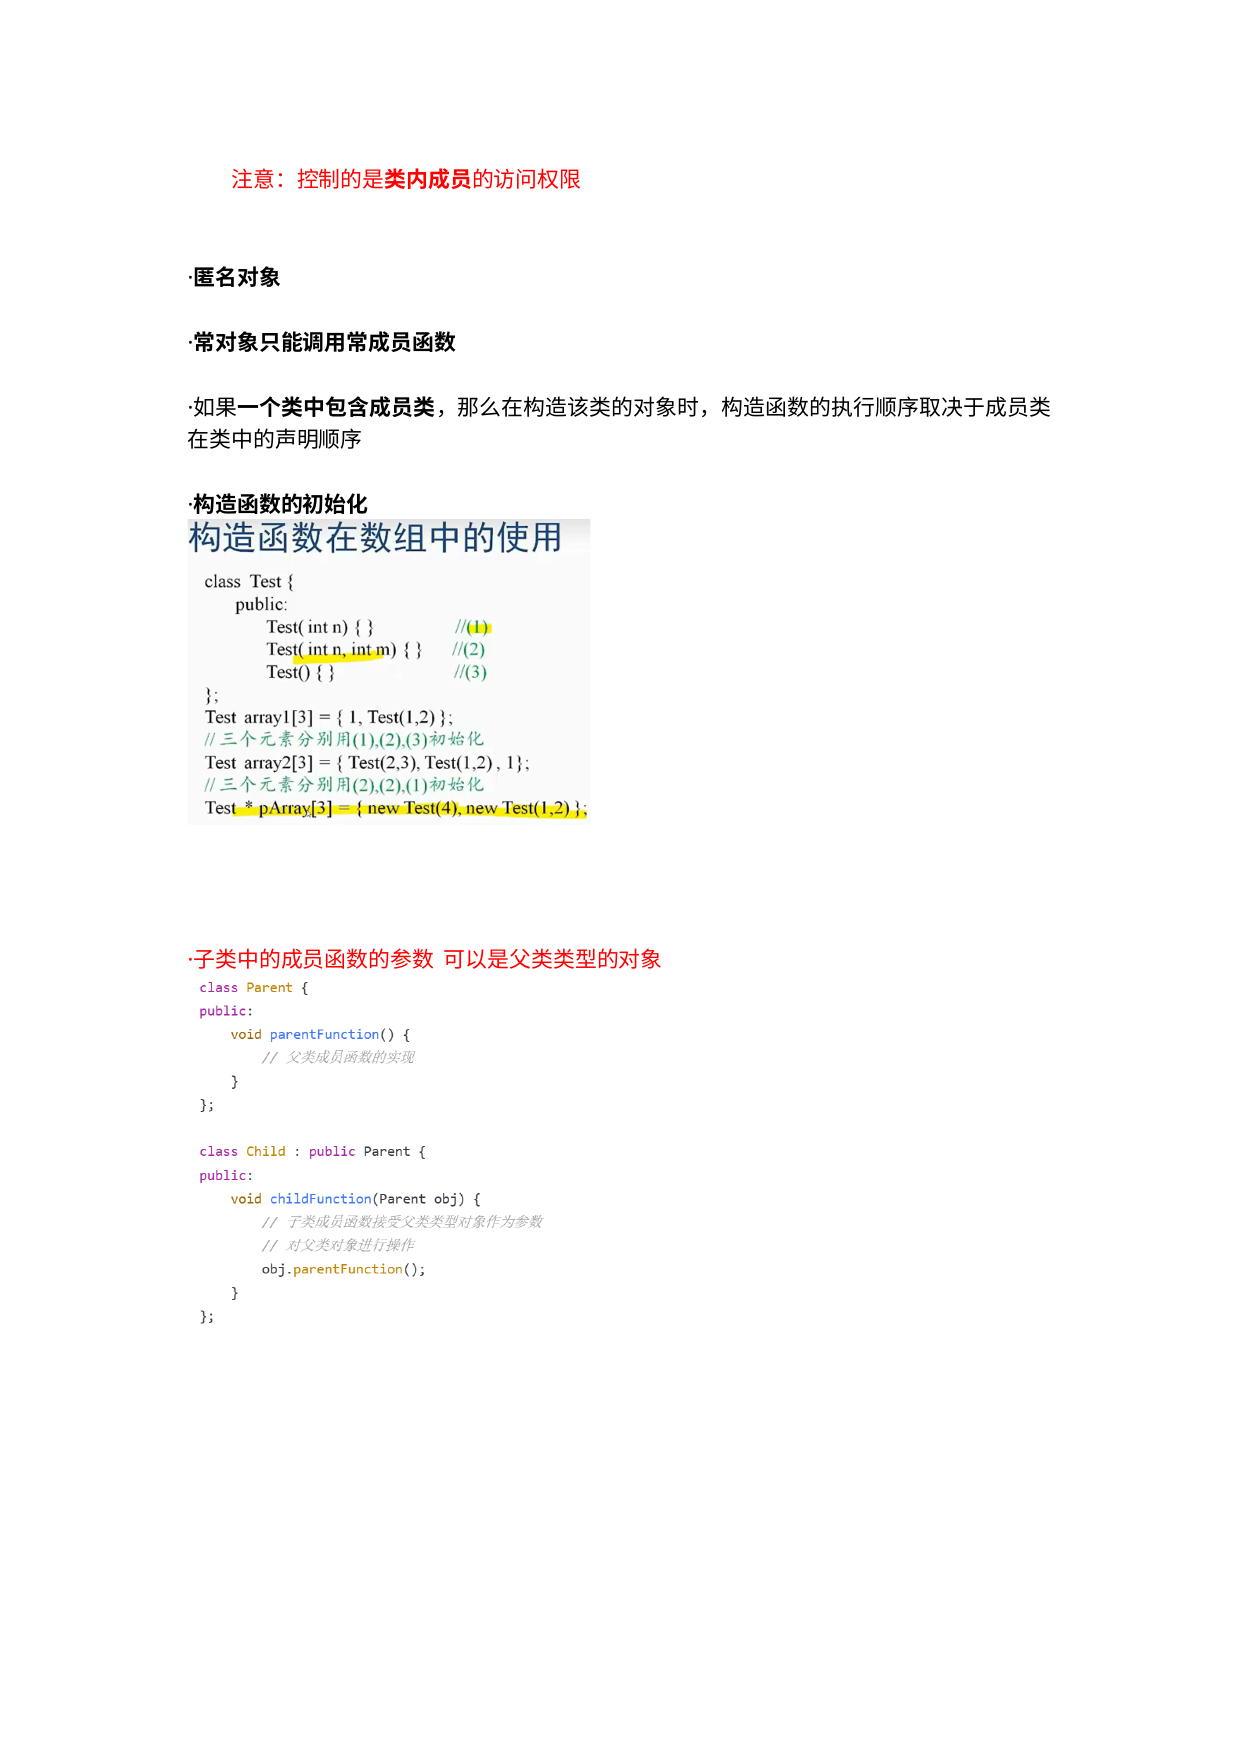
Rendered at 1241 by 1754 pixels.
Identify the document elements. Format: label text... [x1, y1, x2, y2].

text ·常对象只能调用常成员函数 [187, 324, 1053, 357]
text ·匿名对象 [187, 259, 1053, 292]
text ·子类中的成员函数的参数 可以是父类类型的对象 [187, 942, 1053, 974]
text ·构造函数的初始化 [187, 487, 1053, 519]
picture [187, 519, 591, 825]
picture [187, 974, 574, 1336]
text 注意：控制的是类内成员的访问权限 [187, 162, 1053, 194]
text ·如果一个类中包含成员类，那么在构造该类的对象时，构造函数的执行顺序取决于成员类在类中的声明顺序 [187, 389, 1053, 454]
